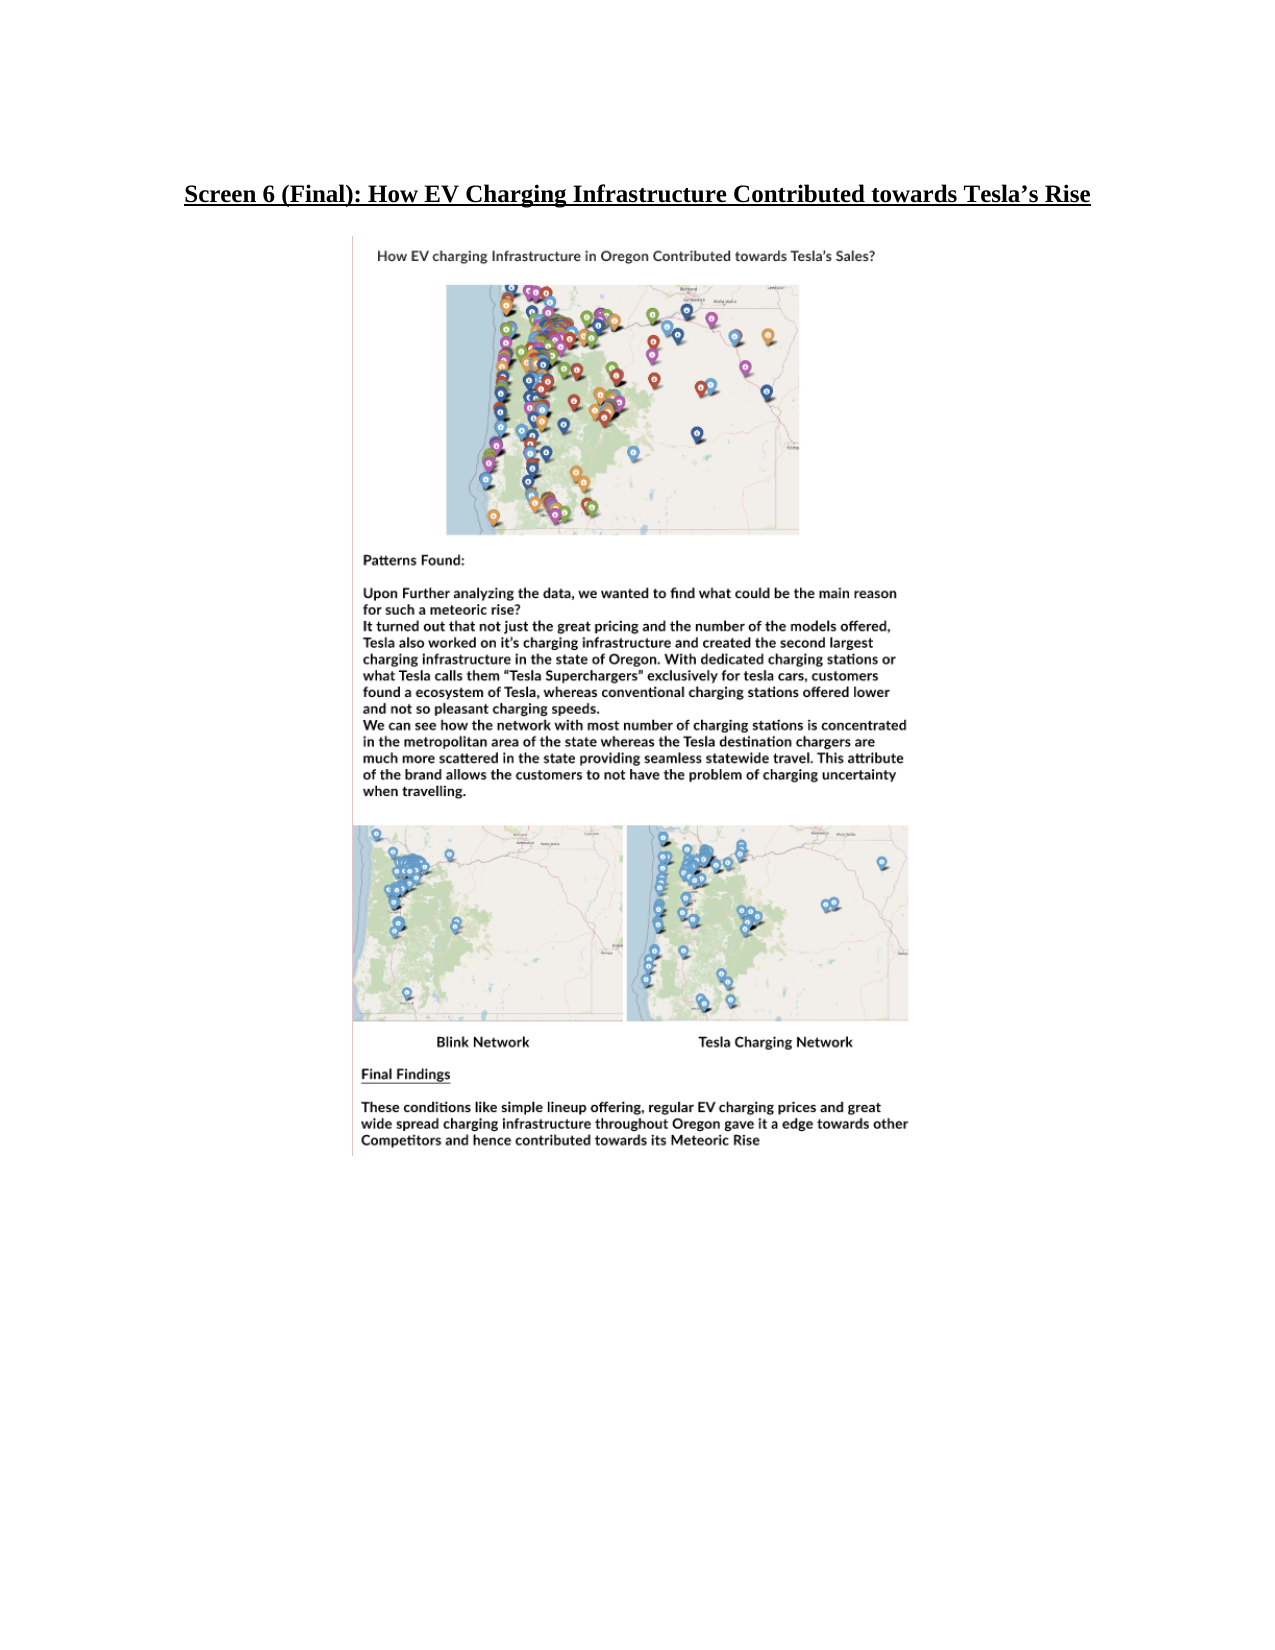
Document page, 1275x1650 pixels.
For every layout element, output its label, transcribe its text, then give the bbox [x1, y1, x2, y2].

picture [352, 236, 923, 1156]
